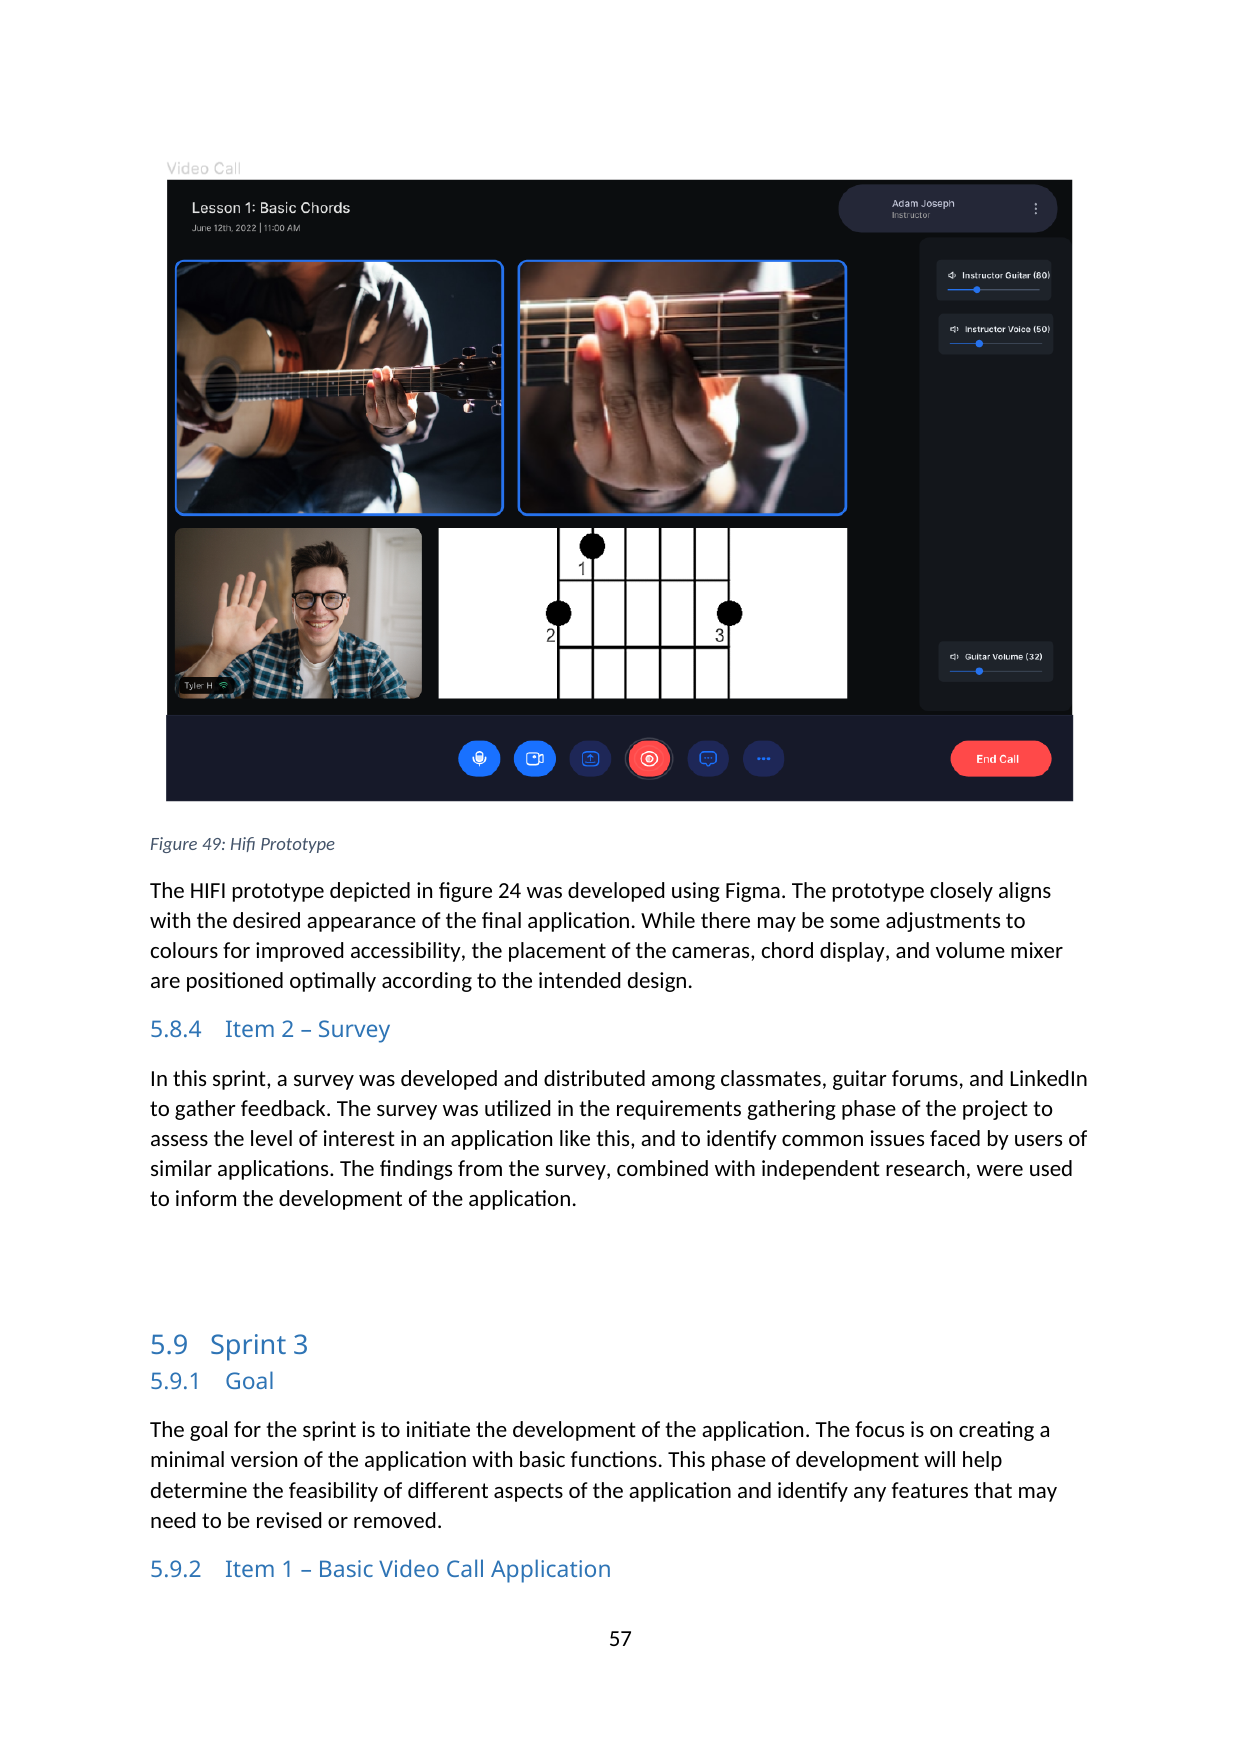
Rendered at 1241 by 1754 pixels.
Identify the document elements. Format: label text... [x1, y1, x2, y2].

subtitle Sprint 3 [150, 1325, 1090, 1362]
text The HIFI prototype depicted in figure 24 was developed using Figma. The prototype closely aligns with the desired appearance of the final application. While there may be some adjustments to colours for improved accessibility, the placement of the cameras, chord display, and volume mixer are positioned optimally according to the intended design. [150, 876, 1090, 994]
subtitle Item 1 – Basic Video Call Application [150, 1553, 1090, 1584]
picture [150, 150, 1091, 814]
subtitle Item 2 – Survey [150, 1013, 1090, 1044]
text In this sprint, a survey was developed and distributed among classmates, guitar forums, and LinkedIn to gather feedback. The survey was utilized in the requirements gathering phase of the project to assess the level of interest in an application like this, and to identify common issues faced by users of similar applications. The findings from the survey, combined with independent research, were used to inform the development of the application. [150, 1064, 1090, 1213]
subtitle Goal [150, 1365, 1090, 1396]
text The goal for the sprint is to initiate the development of the application. The focus is on creating a minimal version of the application with basic functions. This phase of development will help determine the feasibility of different aspects of the application and identify any features that may need to be revised or removed. [150, 1415, 1090, 1534]
